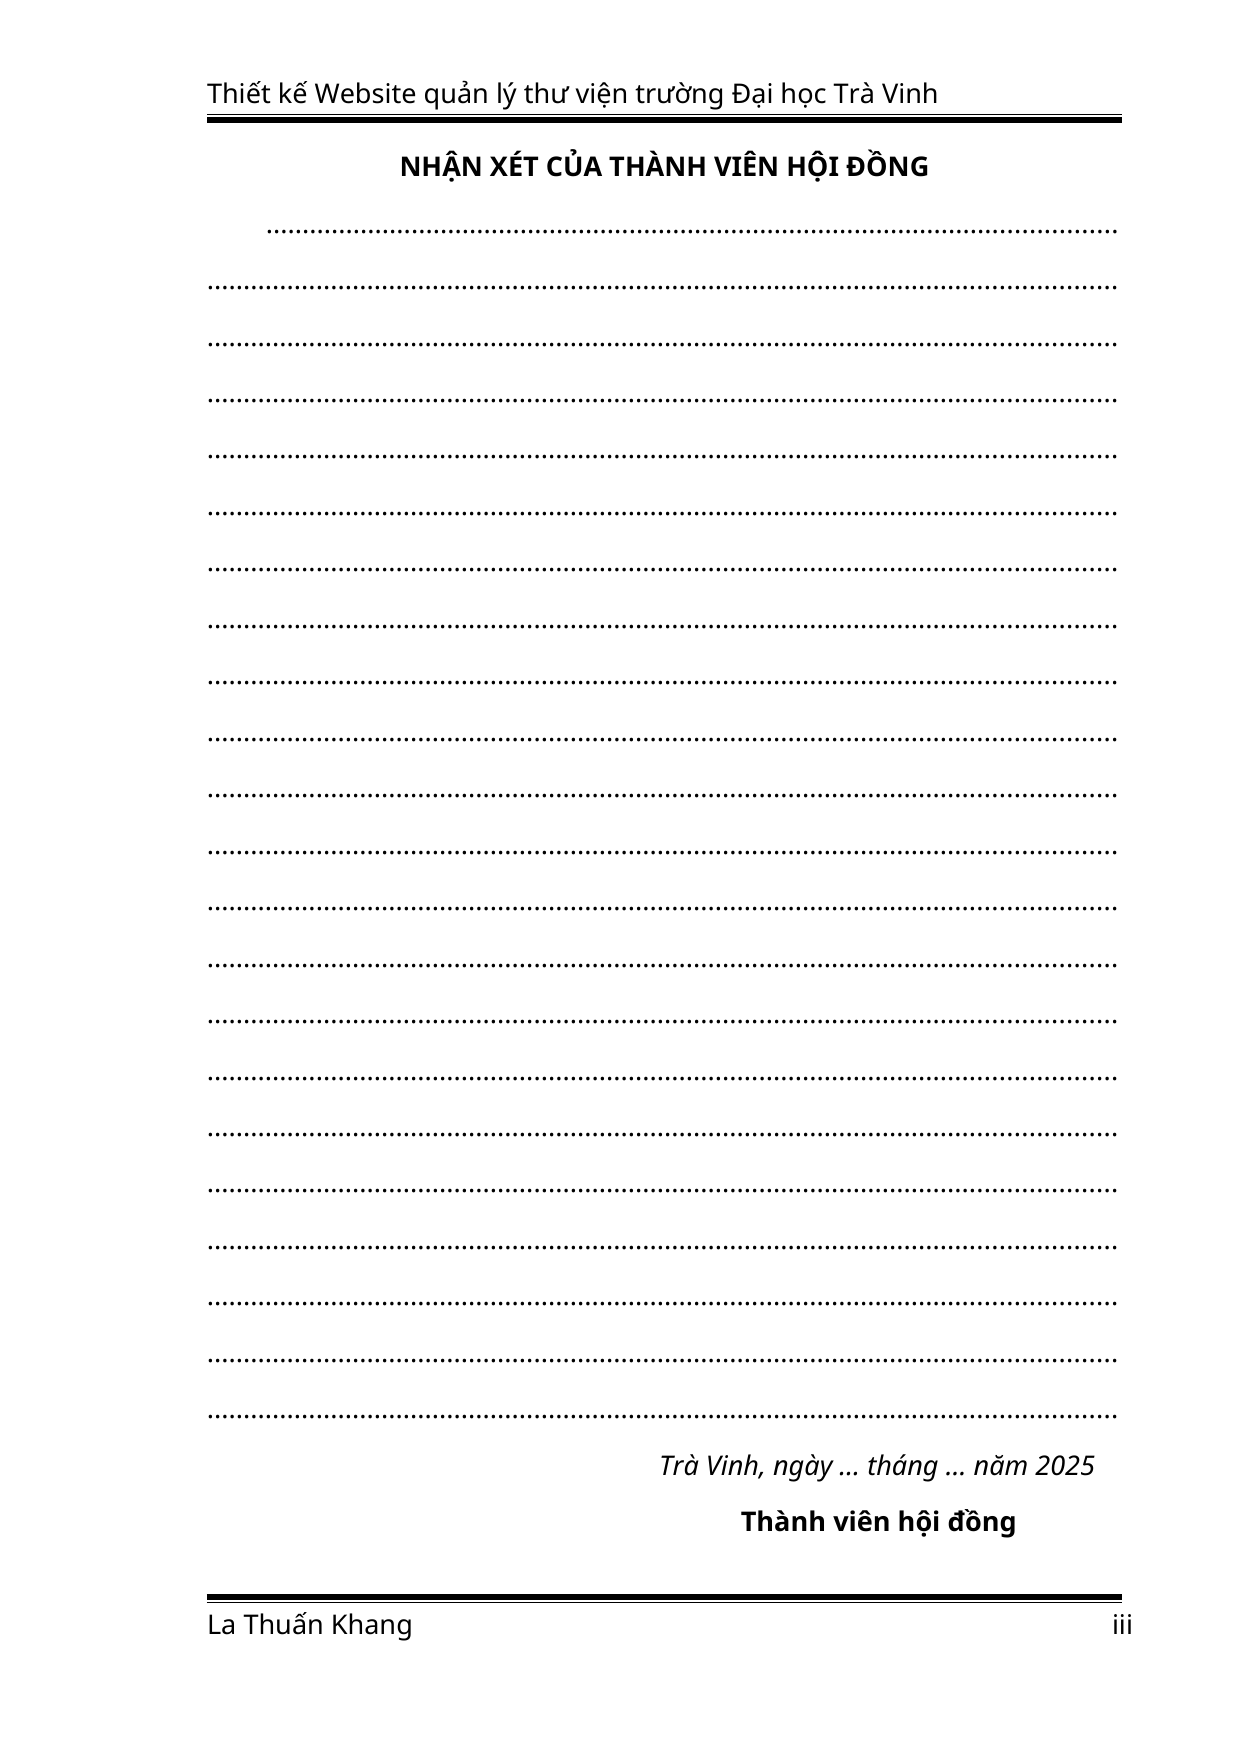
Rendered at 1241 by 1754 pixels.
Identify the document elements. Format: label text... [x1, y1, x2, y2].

text Thành viên hội đồng [635, 1503, 1122, 1539]
text Trà Vinh, ngày … tháng … năm 2025 [635, 1446, 1122, 1483]
text NHẬN XÉT CỦA THÀNH VIÊN HỘI ĐỒNG [207, 148, 1122, 184]
